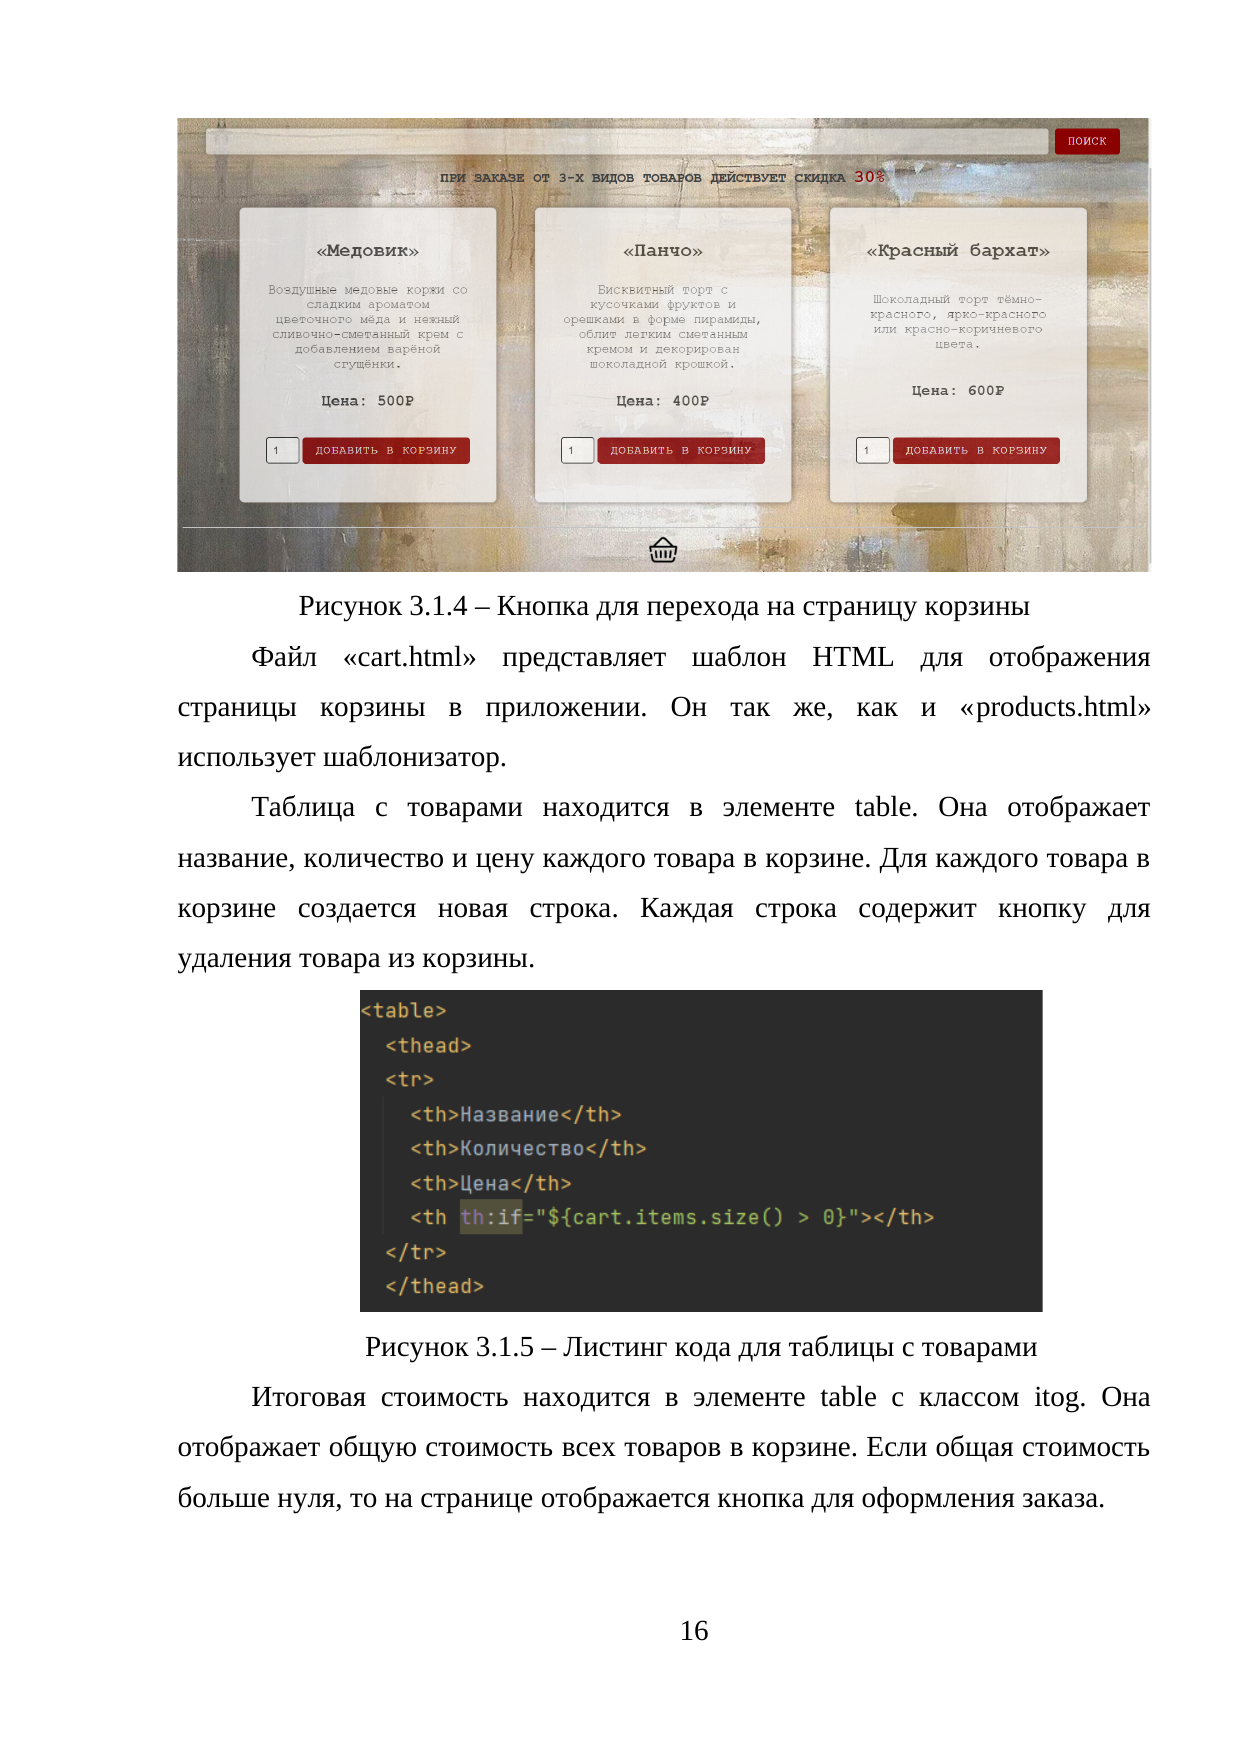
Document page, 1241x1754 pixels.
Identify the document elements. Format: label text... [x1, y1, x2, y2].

text Таблица с товарами находится в элементе table. Она отображает название, количество и цену каждого товара в корзине. Для каждого товара в корзине создается новая строка. Каждая строка содержит кнопку для удаления товара из корзины. [177, 789, 1152, 974]
text Рисунок 3.1.5 – Листинг кода для таблицы с товарами [177, 1329, 1152, 1362]
picture [360, 990, 1043, 1312]
text Рисунок 3.1.4 – Кнопка для перехода на страницу корзины [177, 588, 1152, 622]
text Файл «cart.html» представляет шаблон HTML для отображения страницы корзины в приложении. Он так же, как и «products.html» использует шаблонизатор. [177, 639, 1152, 773]
picture [177, 118, 1152, 572]
text Итоговая стоимость находится в элементе table с классом itog. Она отображает общую стоимость всех товаров в корзине. Если общая стоимость больше нуля, то на странице отображается кнопка для оформления заказа. [177, 1379, 1152, 1513]
